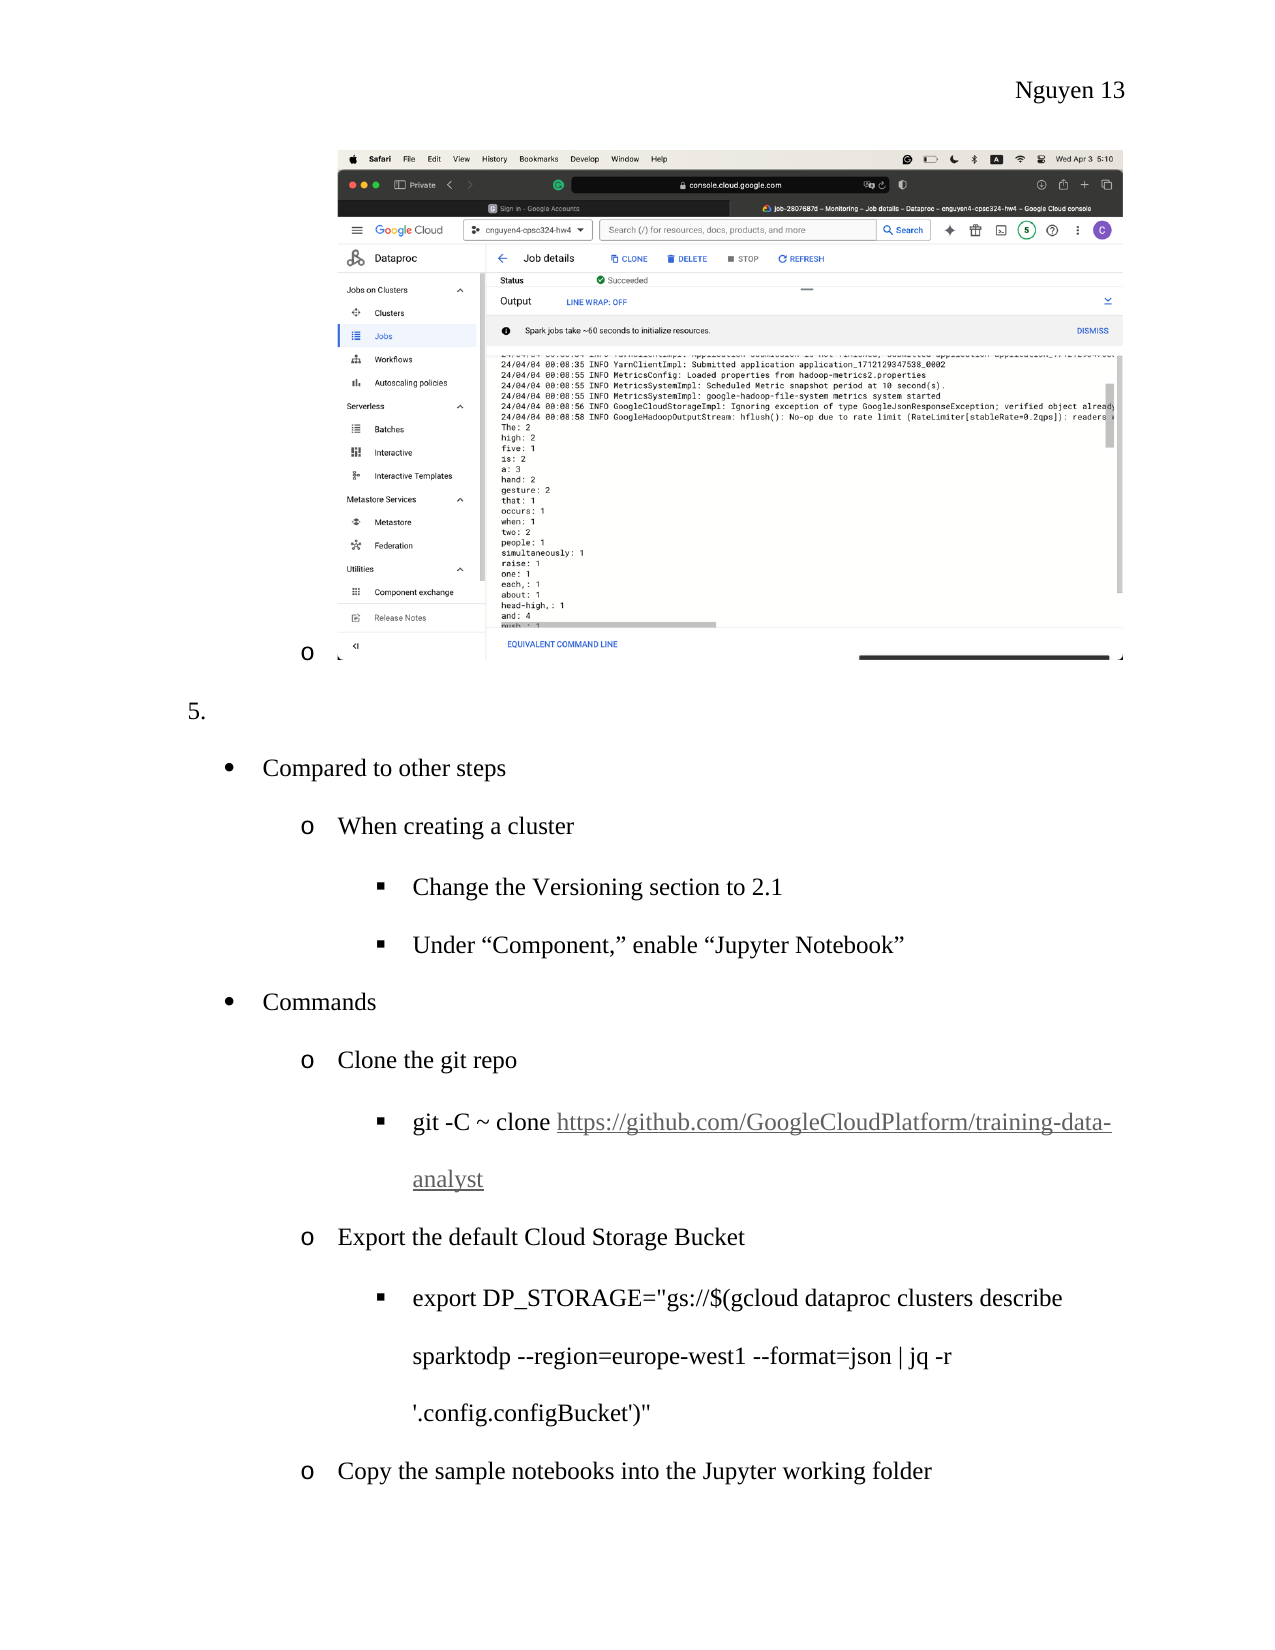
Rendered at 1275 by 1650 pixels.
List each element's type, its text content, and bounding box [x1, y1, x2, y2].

list When creating a cluster [300, 811, 1125, 842]
picture [337, 150, 1123, 660]
list Change the Versioning section to 2.1 [375, 872, 1125, 901]
list Commands [225, 987, 1125, 1016]
list export DP_STORAGE="gs://$(gcloud dataproc clusters describe sparktodp --region=europe-west1 --format=json | jq -r '.config.configBucket')" [375, 1283, 1125, 1427]
list git -C ~ clone https://github.com/GoogleCloudPlatform/training-data-analyst [375, 1107, 1125, 1193]
list Copy the sample notebooks into the Jupyter working folder [300, 1456, 1125, 1487]
list Clone the git repo [300, 1045, 1125, 1076]
list Under “Component,” enable “Jupyter Notebook” [375, 930, 1125, 959]
list Compared to other steps [225, 753, 1125, 782]
list Export the default Cloud Storage Bucket [300, 1222, 1125, 1252]
